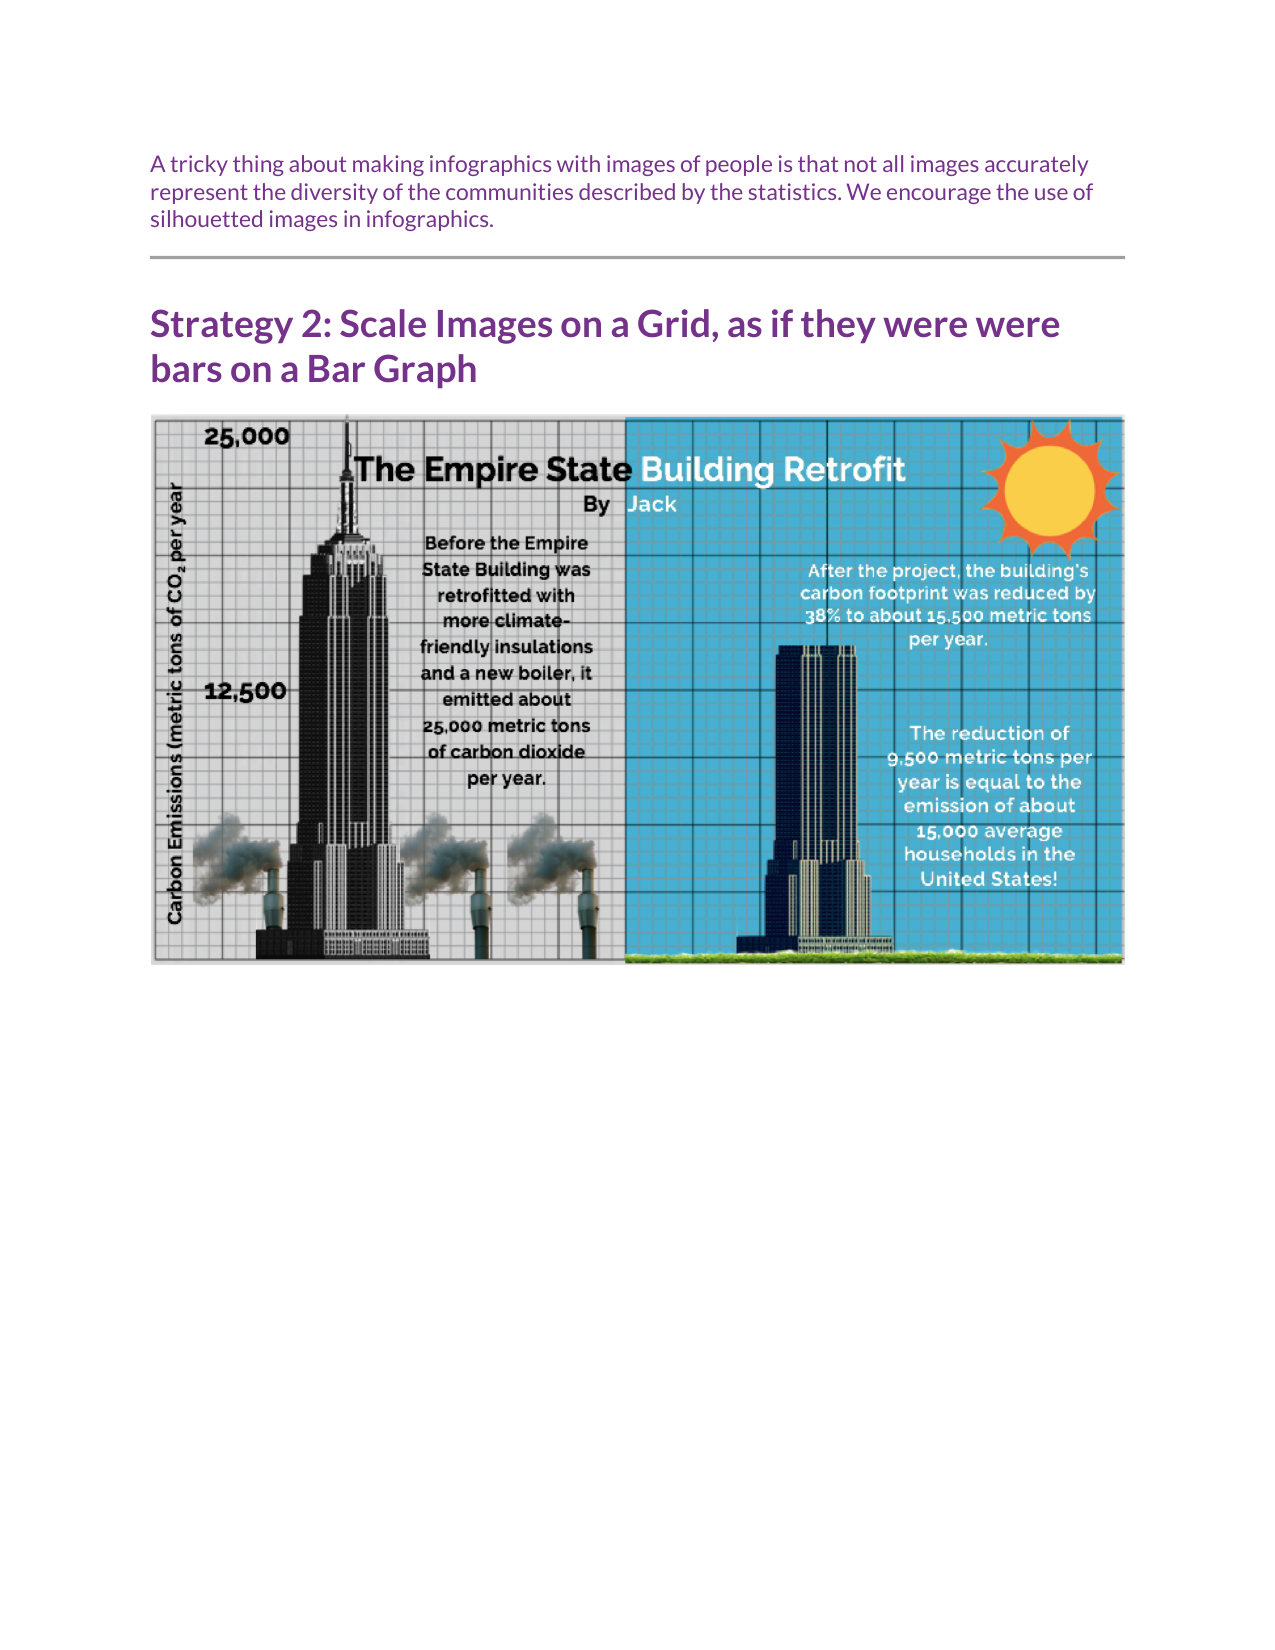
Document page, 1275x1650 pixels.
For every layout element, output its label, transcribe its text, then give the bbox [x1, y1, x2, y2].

picture [150, 414, 1125, 965]
subtitle Strategy 2: Scale Images on a Grid, as if they were were bars on a Bar Graph [150, 260, 1125, 391]
text A tricky thing about making infographics with images of people is that not all images accurately represent the diversity of the communities described by the statistics. We encourage the use of silhouetted images in infographics. [150, 150, 1125, 232]
